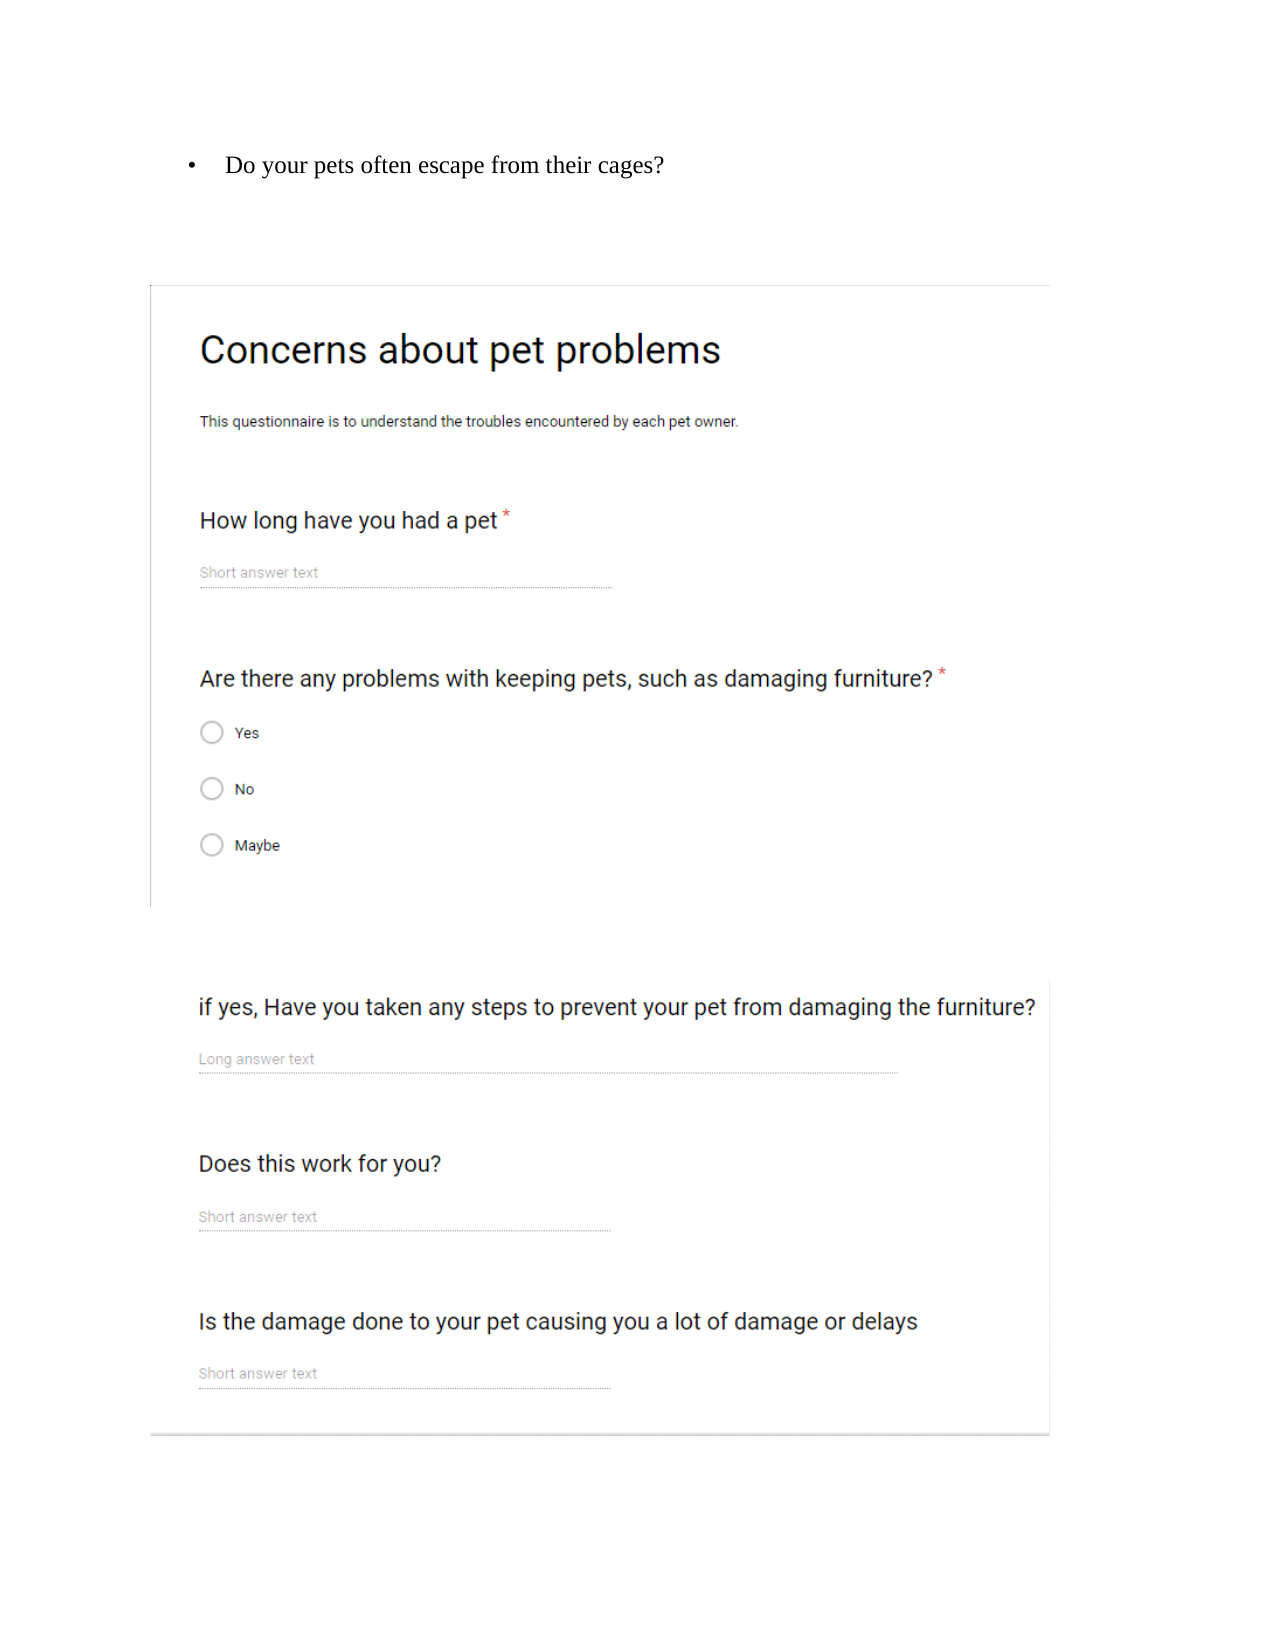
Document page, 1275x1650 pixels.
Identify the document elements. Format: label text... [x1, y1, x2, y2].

list Do your pets often escape from their cages? [187, 150, 1125, 179]
